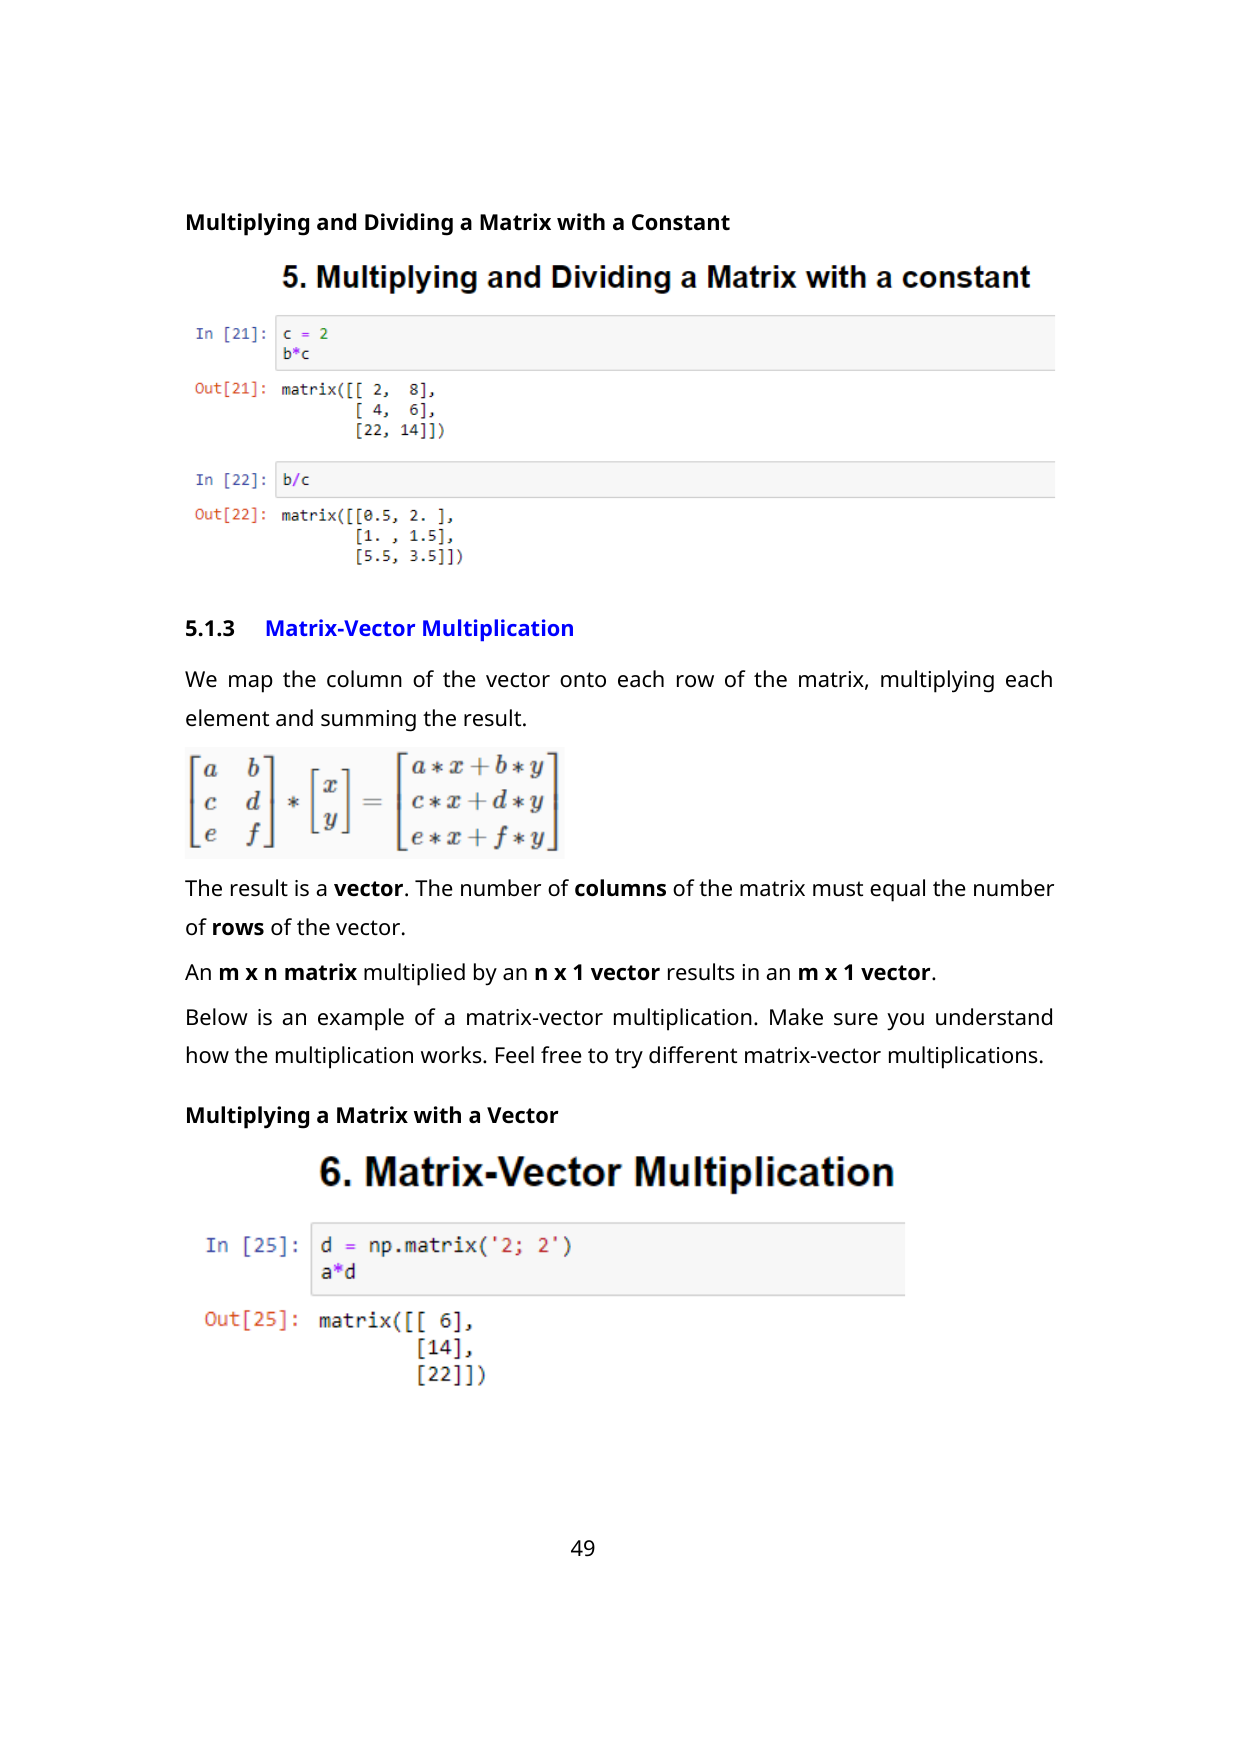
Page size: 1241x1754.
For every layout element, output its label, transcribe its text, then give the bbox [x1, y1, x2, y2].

subtitle Multiplying a Matrix with a Vector [185, 1100, 1055, 1130]
text We map the column of the vector onto each row of the matrix, multiplying each element and summing the result. [185, 664, 1055, 732]
picture [184, 251, 1056, 573]
text The result is a vector. The number of columns of the matrix must equal the number of rows of the vector. [185, 873, 1055, 942]
picture [184, 747, 565, 859]
picture [184, 1145, 906, 1400]
subtitle Matrix-Vector Multiplication [185, 613, 1055, 642]
subtitle Multiplying and Dividing a Matrix with a Constant [185, 207, 1055, 237]
text Below is an example of a matrix-vector multiplication. Make sure you understand how the multiplication works. Feel free to try different matrix-vector multiplications. [185, 1002, 1055, 1070]
text An m x n matrix multiplied by an n x 1 vector results in an m x 1 vector. [185, 957, 1055, 987]
